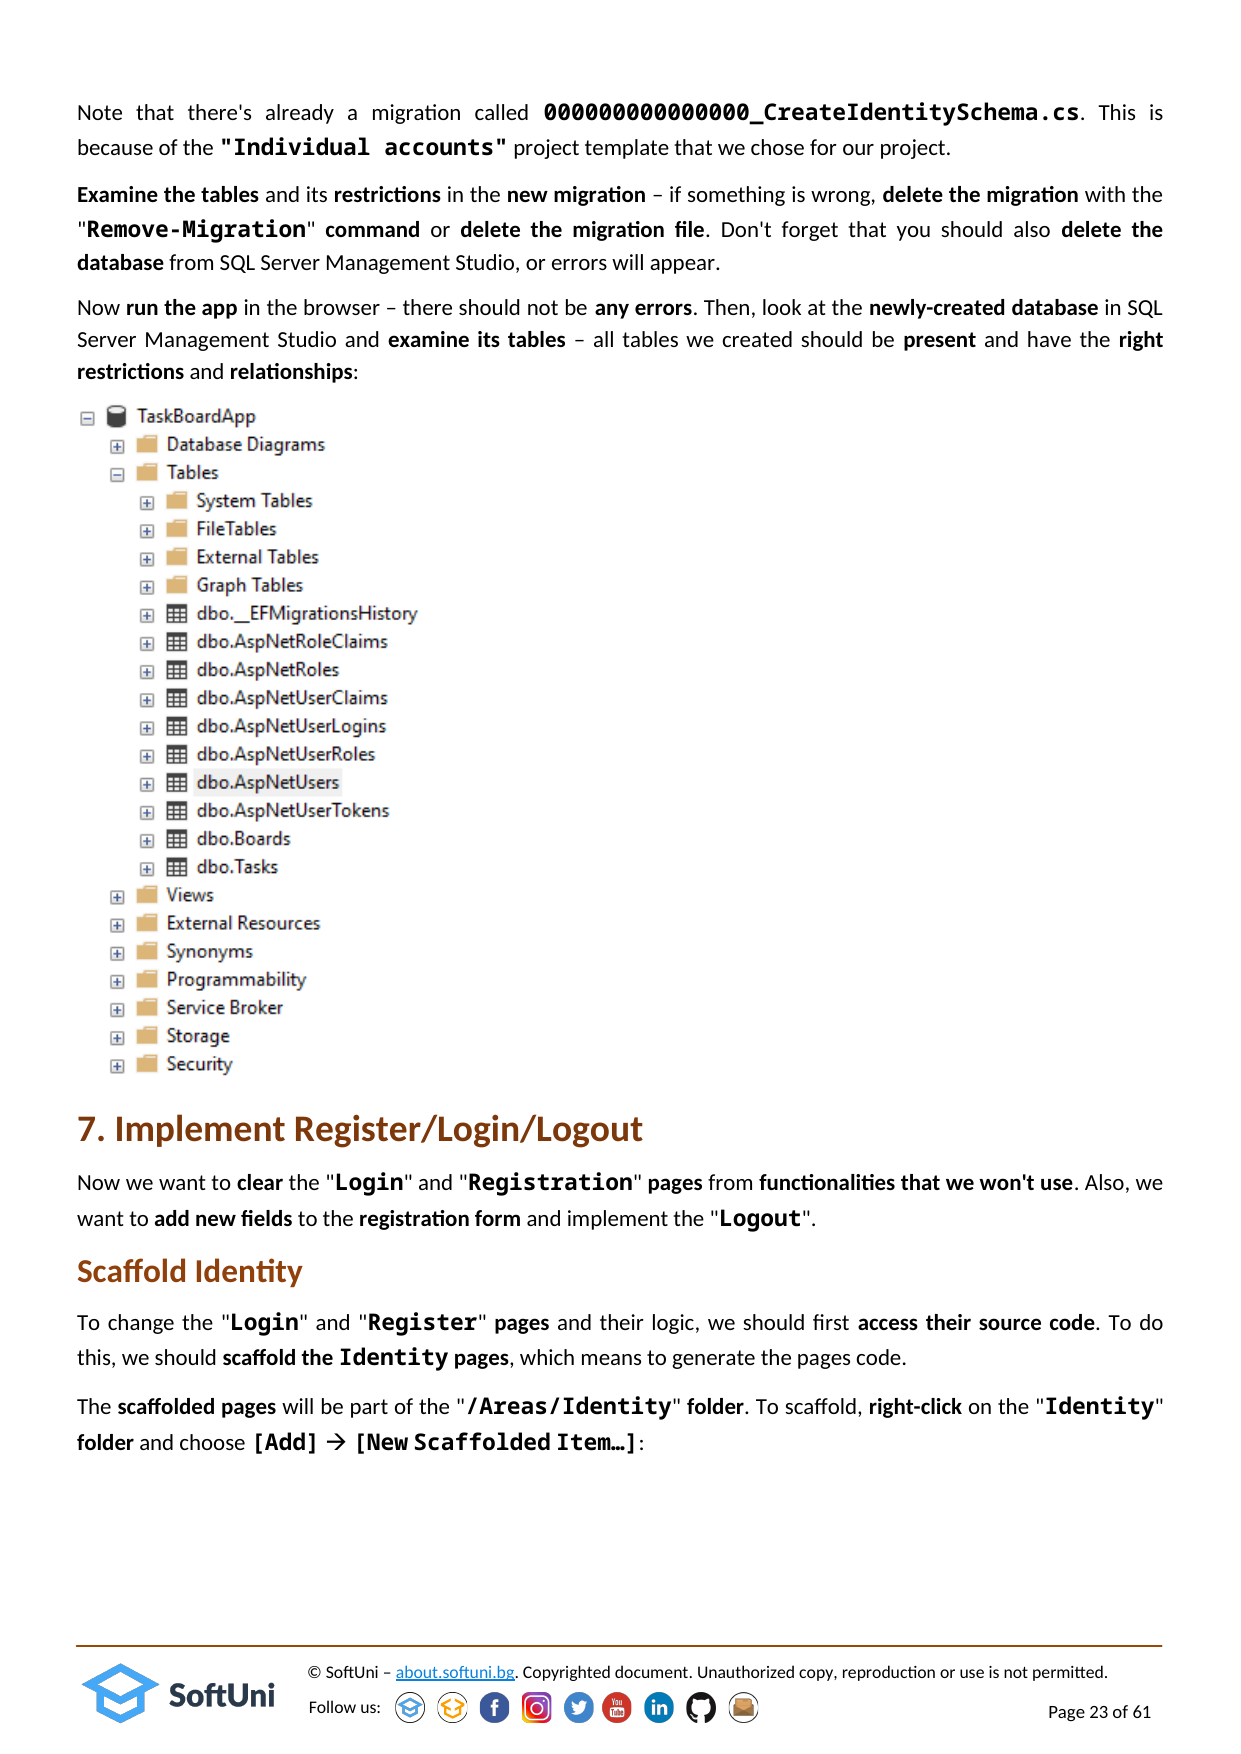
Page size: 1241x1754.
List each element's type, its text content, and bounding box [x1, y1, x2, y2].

subtitle Implement Register/Login/Logout [77, 1105, 1163, 1151]
picture [644, 1692, 653, 1701]
picture [76, 401, 424, 1080]
text Examine the tables and its restrictions in the new migration – if something is wrong, delete the migration with the "Remove-Migration" command or delete the migration file. Don't forget that you should also delete the database from SQL Server Management Studio, or errors will appear. [77, 180, 1163, 276]
text To change the "Login" and "Register" pages and their logic, we should first access their source code. To do this, we should scaffold the Identity pages, which means to generate the pages code. [77, 1305, 1163, 1373]
picture [522, 1692, 552, 1723]
picture [665, 1714, 674, 1723]
picture [395, 1692, 425, 1723]
picture [437, 1692, 468, 1723]
subtitle Scaffold Identity [77, 1250, 1163, 1291]
picture [658, 1705, 667, 1714]
text The scaffolded pages will be part of the "/Areas/Identity" folder. To scaffold, right-click on the "Identity" folder and choose [Add] [New Scaffolded Item…]: [77, 1390, 1163, 1457]
picture [564, 1692, 594, 1723]
picture [644, 1714, 653, 1723]
picture [686, 1692, 716, 1723]
text Note that there's already a migration called 000000000000000_CreateIdentitySchema.cs. This is because of the "Individual accounts" project template that we chose for our project. [77, 95, 1163, 163]
picture [75, 1658, 281, 1729]
picture [479, 1692, 510, 1723]
picture [602, 1692, 632, 1723]
picture [728, 1692, 759, 1723]
text Now run the app in the browser – there should not be any errors. Then, look at the newly-created database in SQL Server Management Studio and examine its tables – all tables we created should be present and have the right restrictions and relationships: [77, 293, 1163, 385]
text Now we want to clear the "Login" and "Registration" pages from functionalities that we won't use. Also, we want to add new fields to the registration form and implement the "Logout". [77, 1166, 1163, 1233]
picture [665, 1692, 674, 1701]
